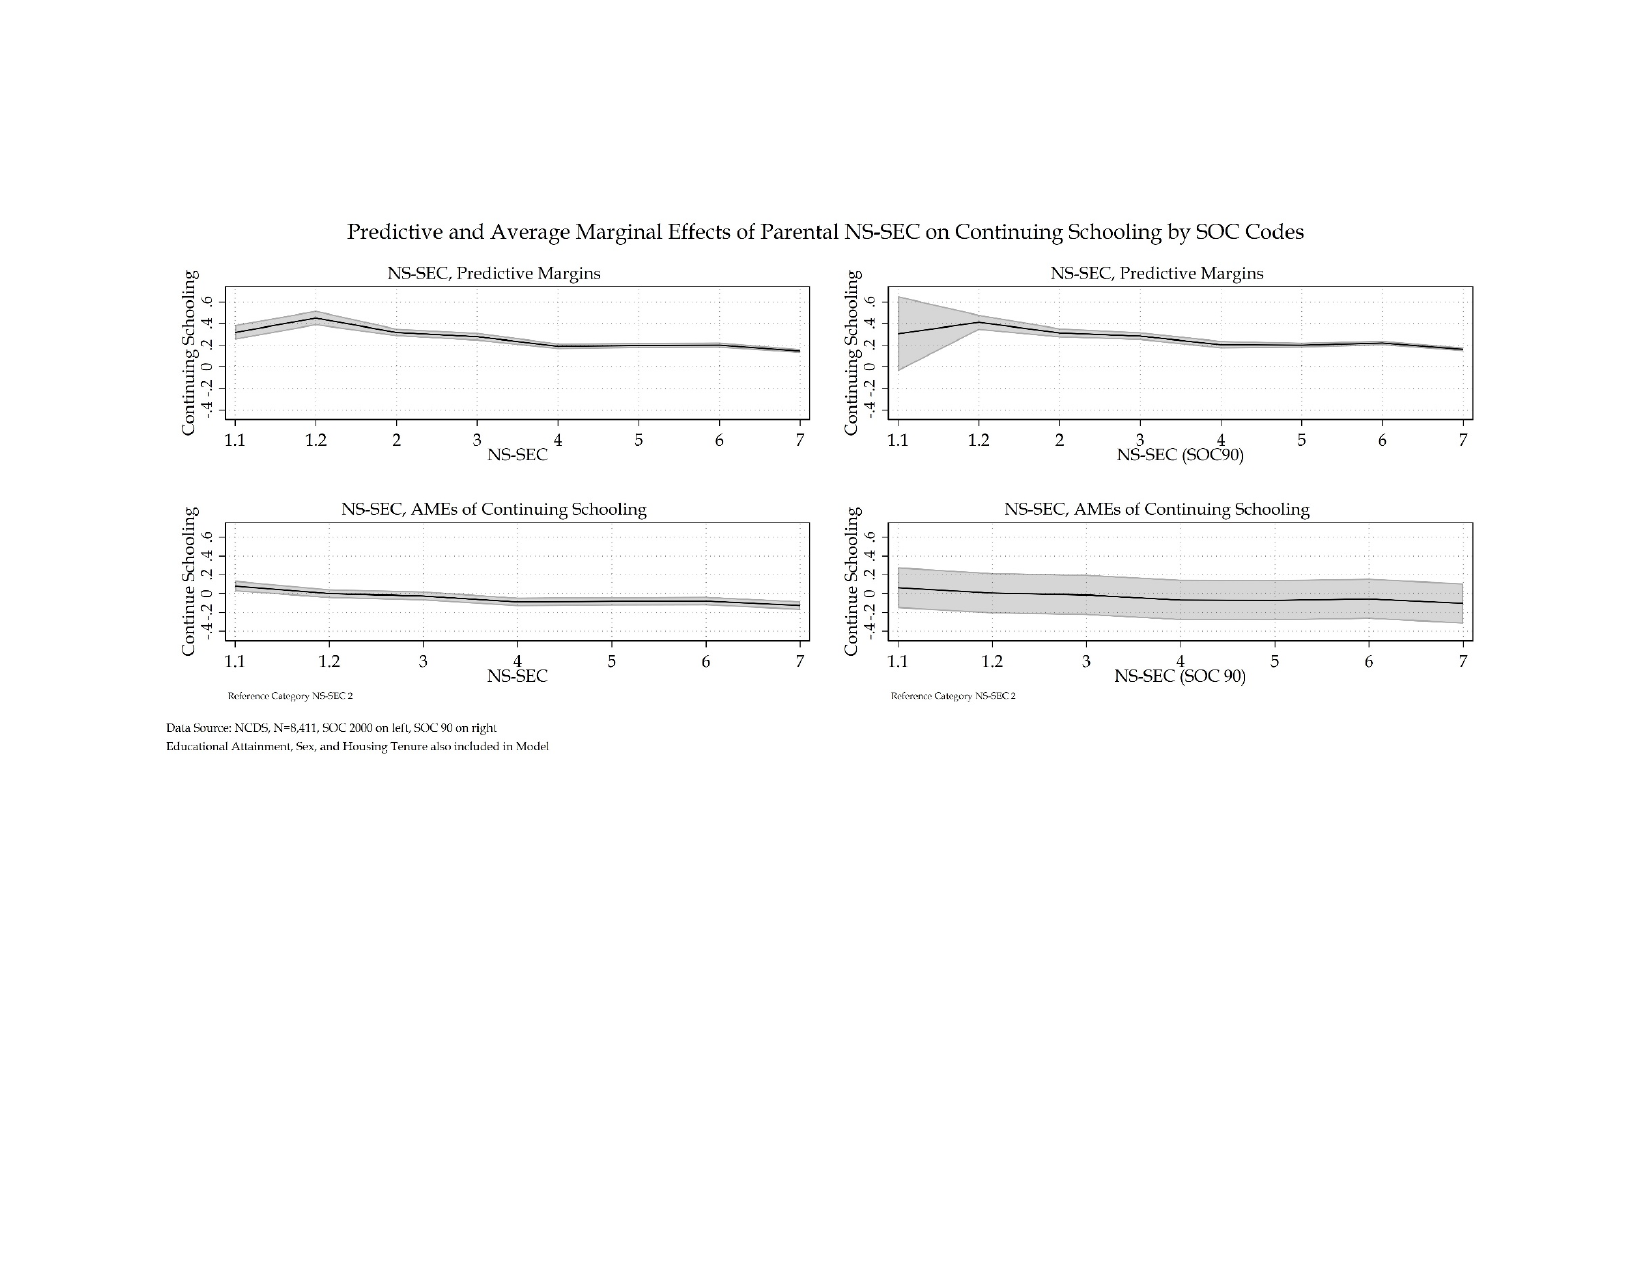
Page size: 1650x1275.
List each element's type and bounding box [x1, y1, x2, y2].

picture [150, 207, 1500, 769]
